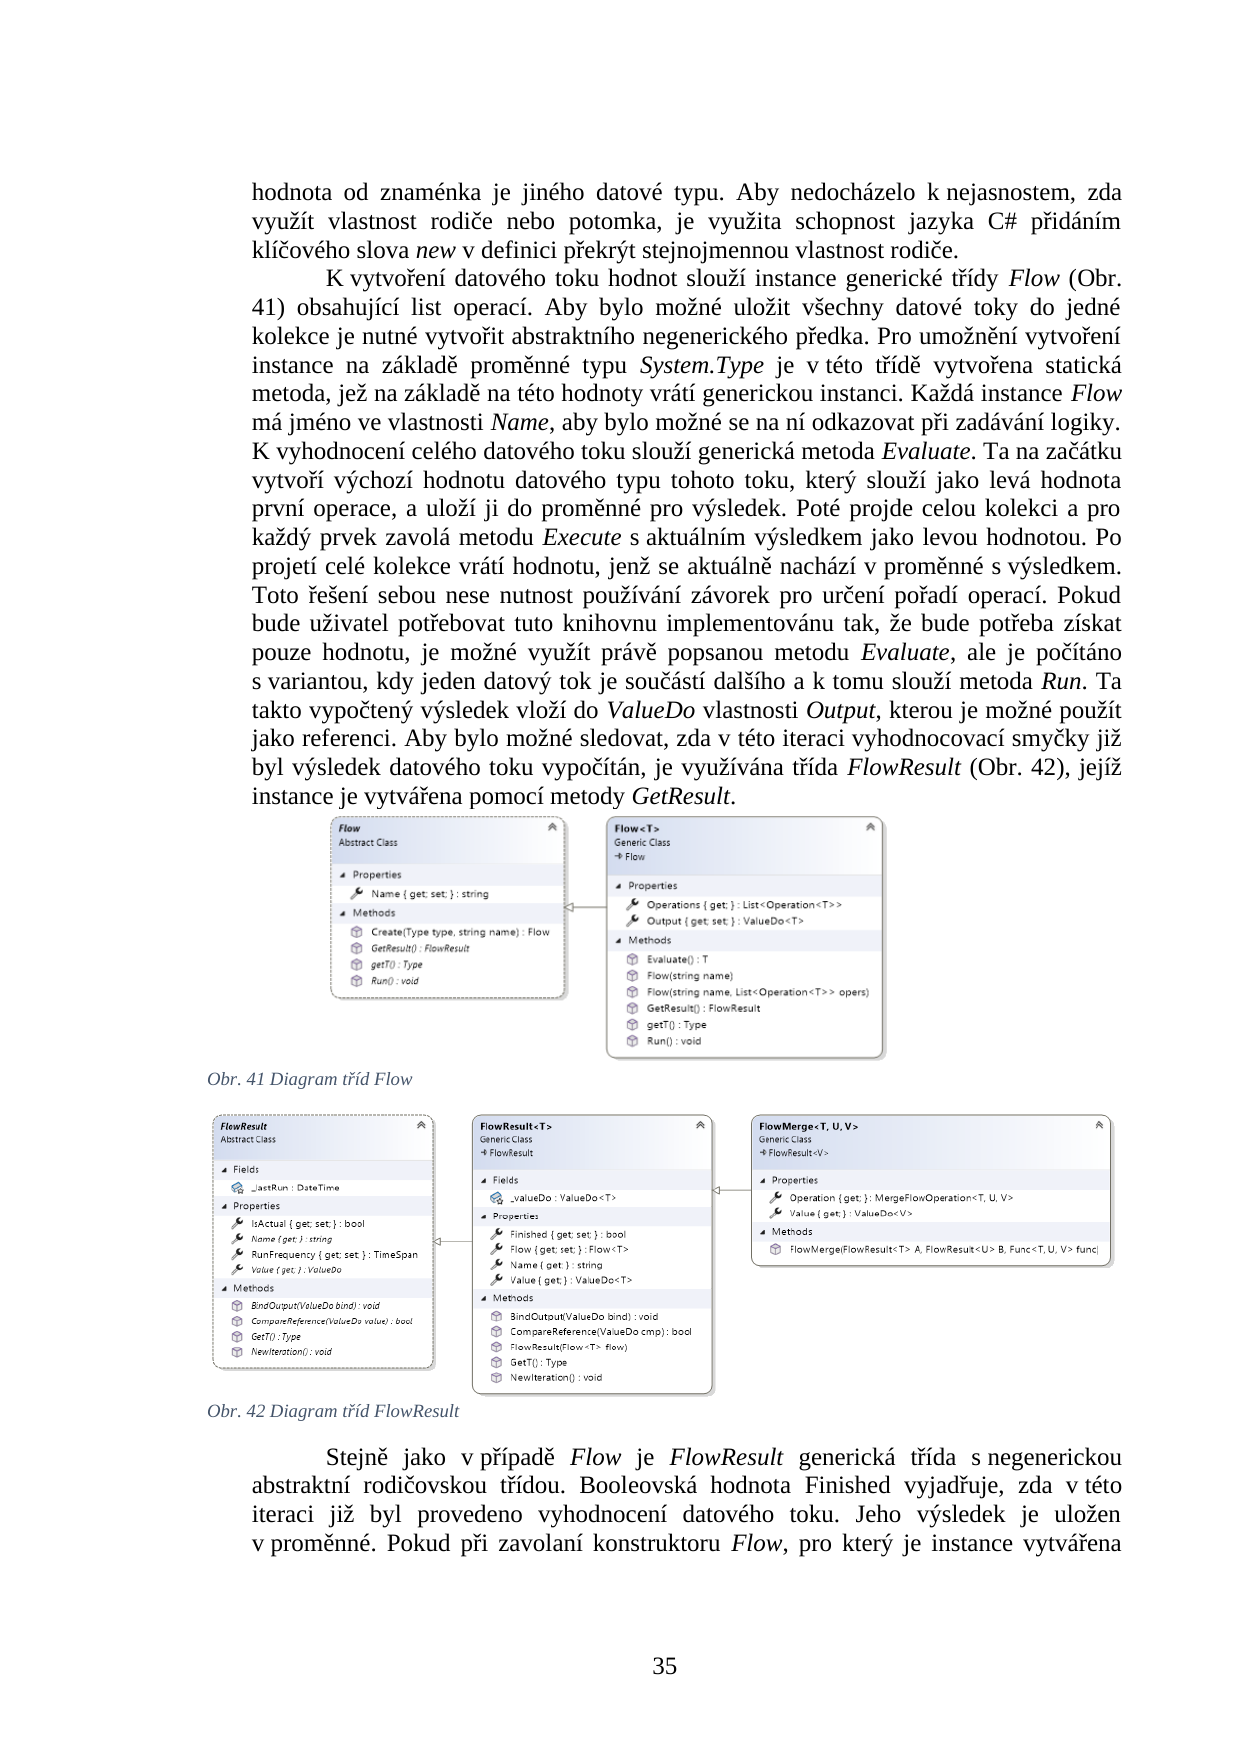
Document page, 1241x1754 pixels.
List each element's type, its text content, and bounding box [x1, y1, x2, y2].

picture [206, 1110, 1123, 1400]
text K vytvoření datového toku hodnot slouží instance generické třídy Flow (Obr. 41) obsahující list operací. Aby bylo možné uložit všechny datové toky do jedné kolekce je nutné vytvořit abstraktního negenerického předka. Pro umožnění vytvoření instance na základě proměnné typu System.Type je v této třídě vytvořena statická metoda, jež na základě na této hodnoty vrátí generickou instanci. Každá instance Flow má jméno ve vlastnosti Name, aby bylo možné se na ní odkazovat při zadávání logiky. K vyhodnocení celého datového toku slouží generická metoda Evaluate. Ta na začátku vytvoří výchozí hodnotu datového typu tohoto toku, který slouží jako levá hodnota první operace, a uloží ji do proměnné pro výsledek. Poté projde celou kolekci a pro každý prvek zavolá metodu Execute s aktuálním výsledkem jako levou hodnotou. Po projetí celé kolekce vrátí hodnotu, jenž se aktuálně nachází v proměnné s výsledkem. Toto řešení sebou nese nutnost používání závorek pro určení pořadí operací. Pokud bude uživatel potřebovat tuto knihovnu implementovánu tak, že bude potřeba získat pouze hodnotu, je možné využít právě popsanou metodu Evaluate, ale je počítáno s variantou, kdy jeden datový tok je součástí dalšího a k tomu slouží metoda Run. Ta takto vypočtený výsledek vloží do ValueDo vlastnosti Output, kterou je možné použít jako referenci. Aby bylo možné sledovat, zda v této iteraci vyhodnocovací smyčky již byl výsledek datového toku vypočítán, je využívána třída FlowResult (Obr. 42), jejíž instance je vytvářena pomocí metody GetResult. [252, 263, 1122, 810]
text Obr. Diagram tříd Flow [207, 1068, 1122, 1089]
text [252, 1442, 1122, 1557]
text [252, 177, 1122, 263]
picture [325, 809, 890, 1068]
text Obr. Diagram tříd FlowResult [207, 1400, 1122, 1421]
